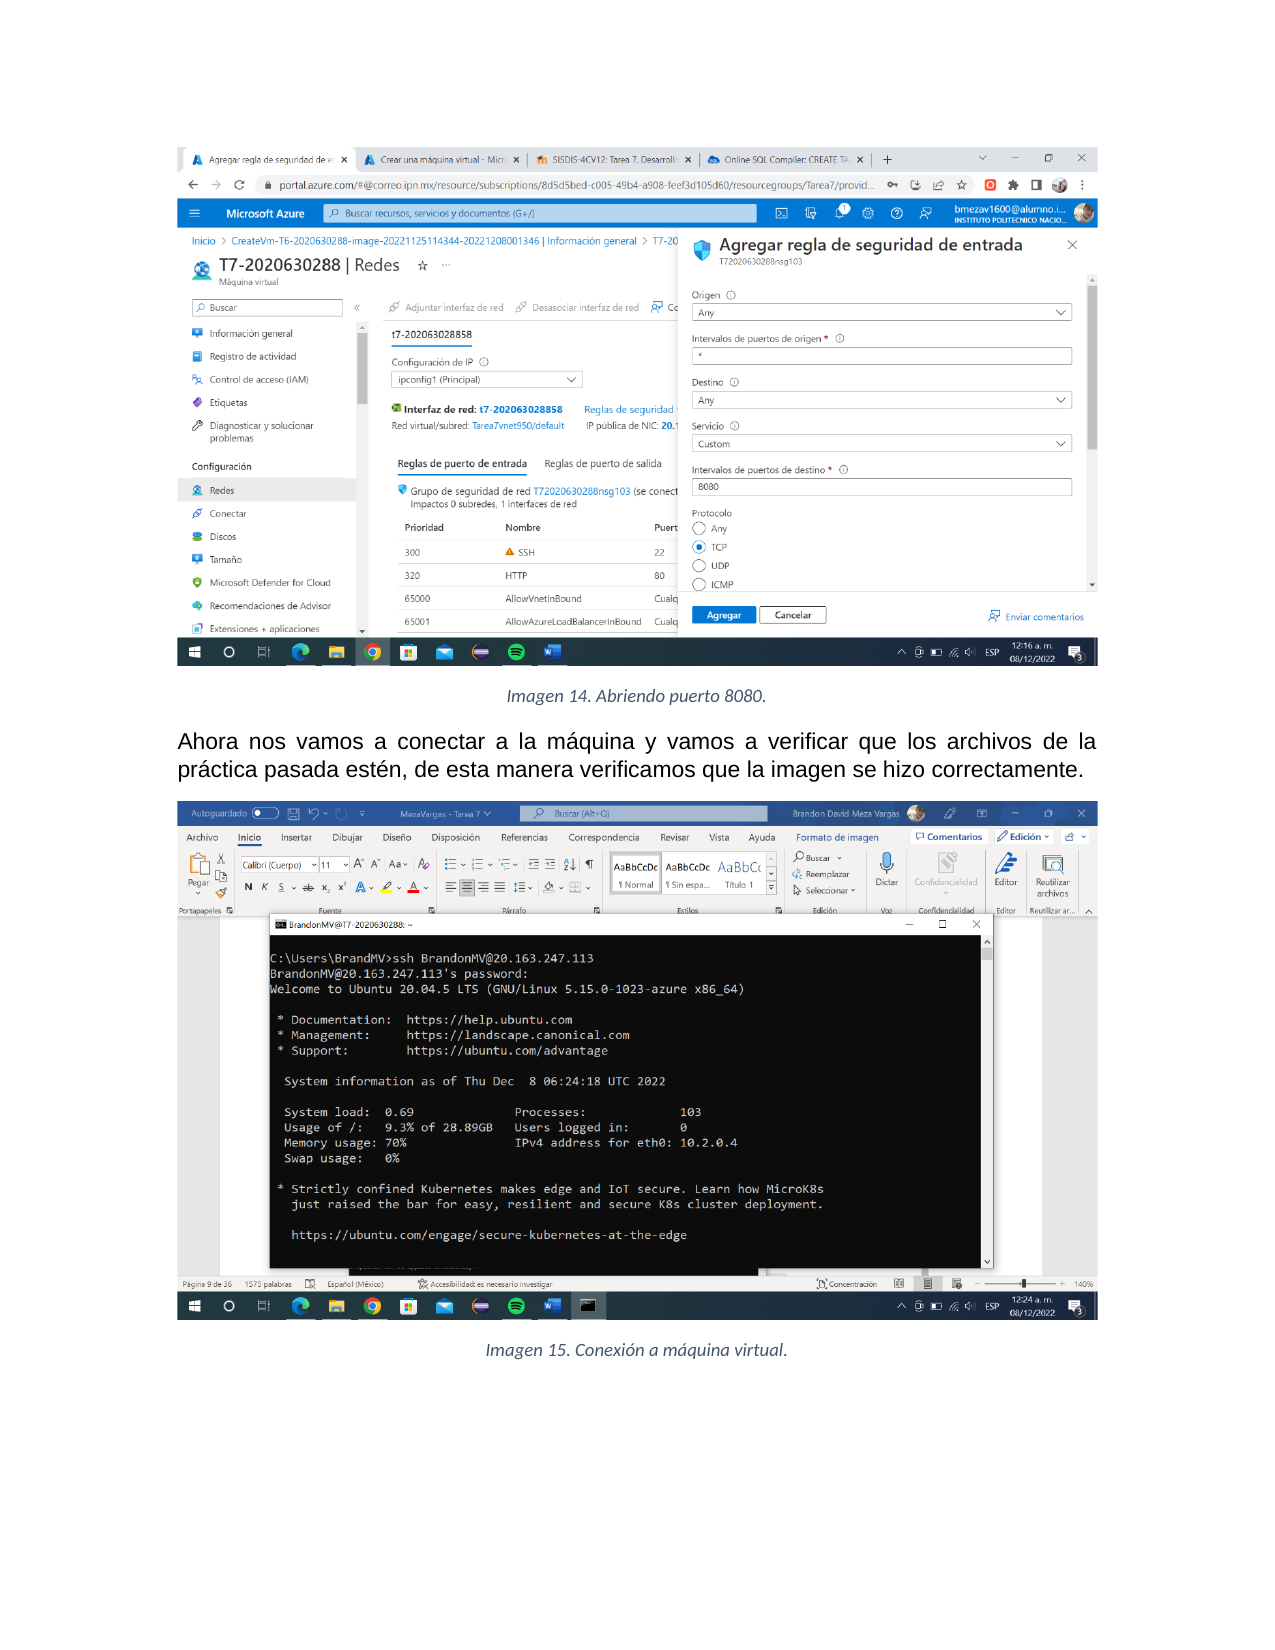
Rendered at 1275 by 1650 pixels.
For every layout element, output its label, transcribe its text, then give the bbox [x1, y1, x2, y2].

text Ahora nos vamos a conectar a la máquina y vamos a verificar que los archivos de la práctica pasada estén, de esta manera verificamos que la imagen se hizo correctamente. [177, 728, 1098, 783]
picture [177, 801, 1098, 1320]
picture [177, 147, 1098, 666]
